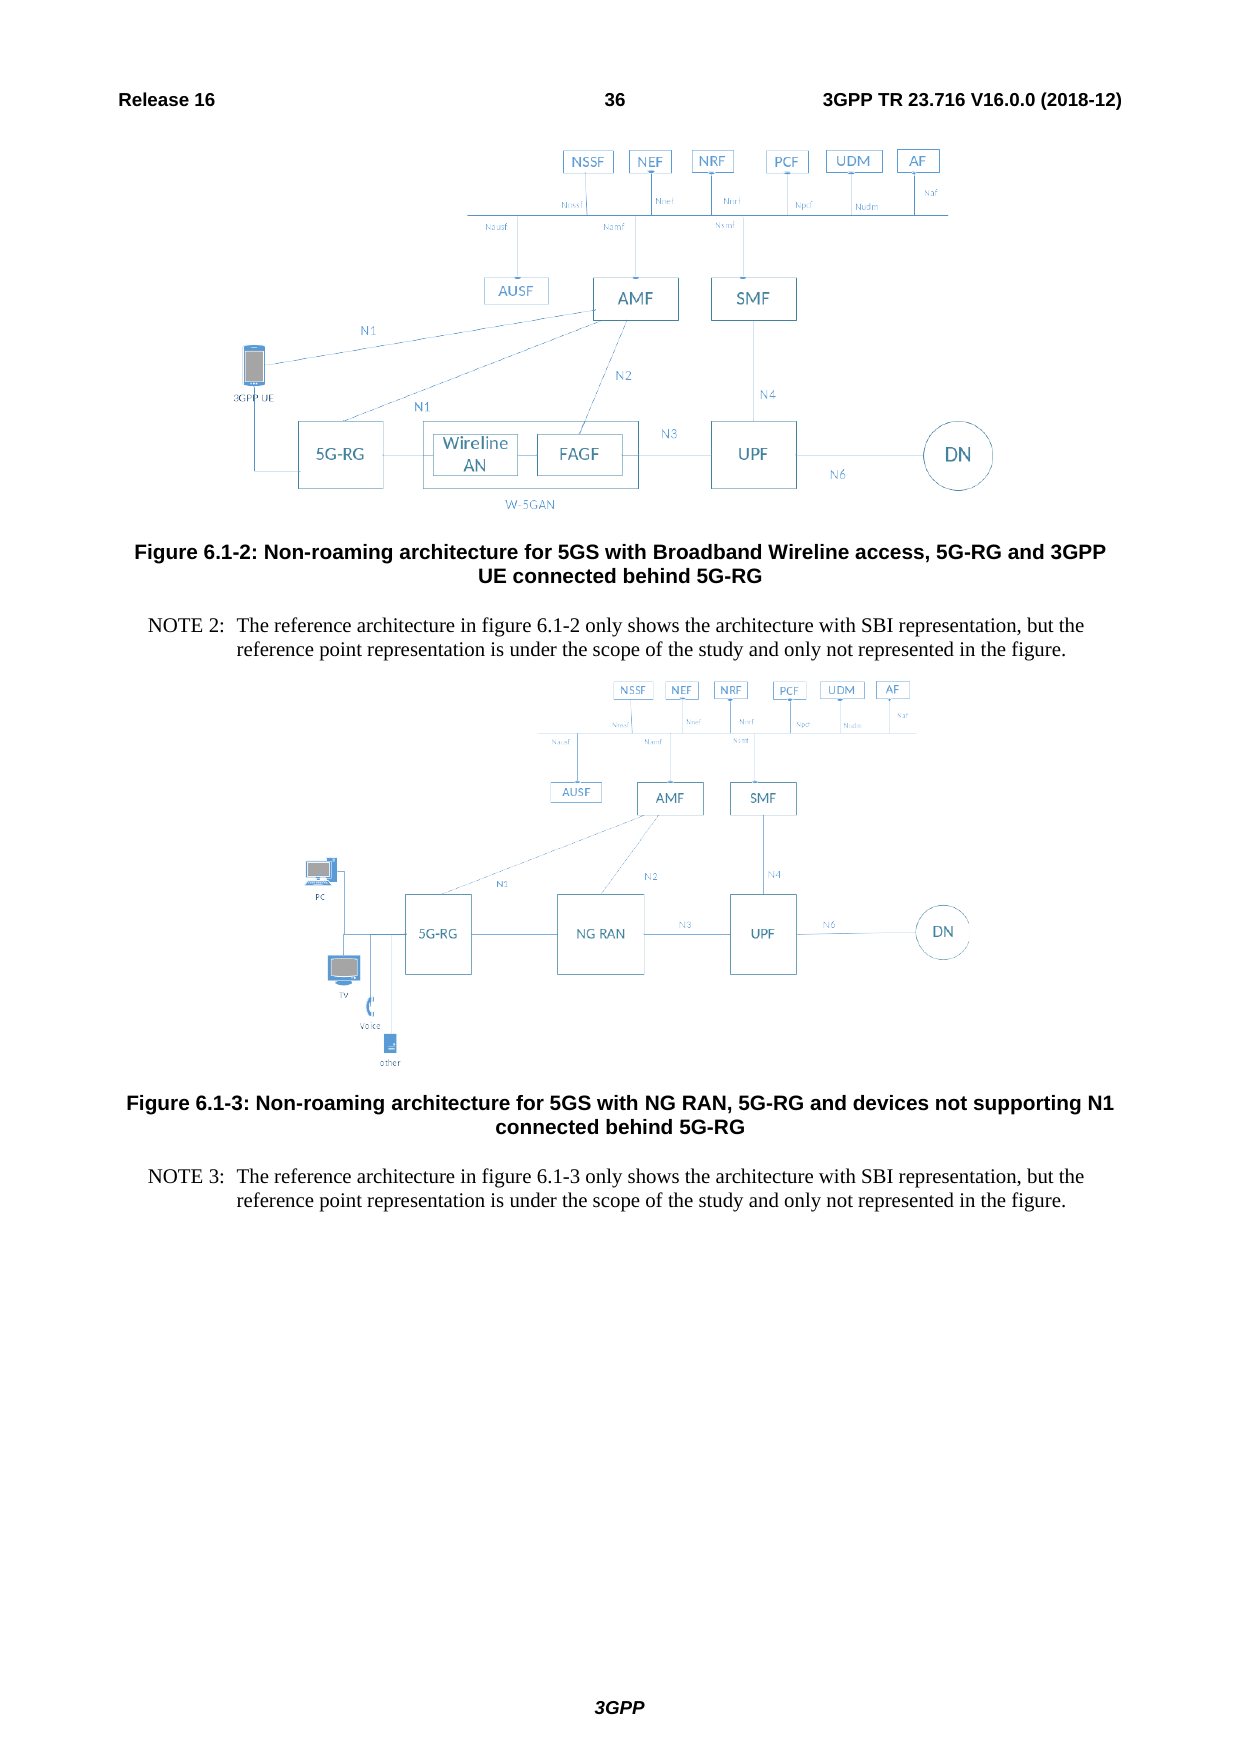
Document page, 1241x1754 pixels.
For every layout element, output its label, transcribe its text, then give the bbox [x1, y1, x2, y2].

text Figure 6.1-2: Non-roaming architecture for 5GS with Broadband Wireline access, 5G-RG and 3GPP UE connected behind 5G-RG [118, 540, 1122, 588]
text NOTE 3: The reference architecture in figure 6.1-3 only shows the architecture with SBI representation, but the reference point representation is under the scope of the study and only not represented in the figure. [148, 1164, 1122, 1212]
text NOTE 2: The reference architecture in figure 6.1-2 only shows the architecture with SBI representation, but the reference point representation is under the scope of the study and only not represented in the figure. [148, 613, 1122, 661]
text Figure 6.1-3: Non-roaming architecture for 5GS with NG RAN, 5G-RG and devices not supporting N1 connected behind 5G-RG [118, 1091, 1122, 1139]
